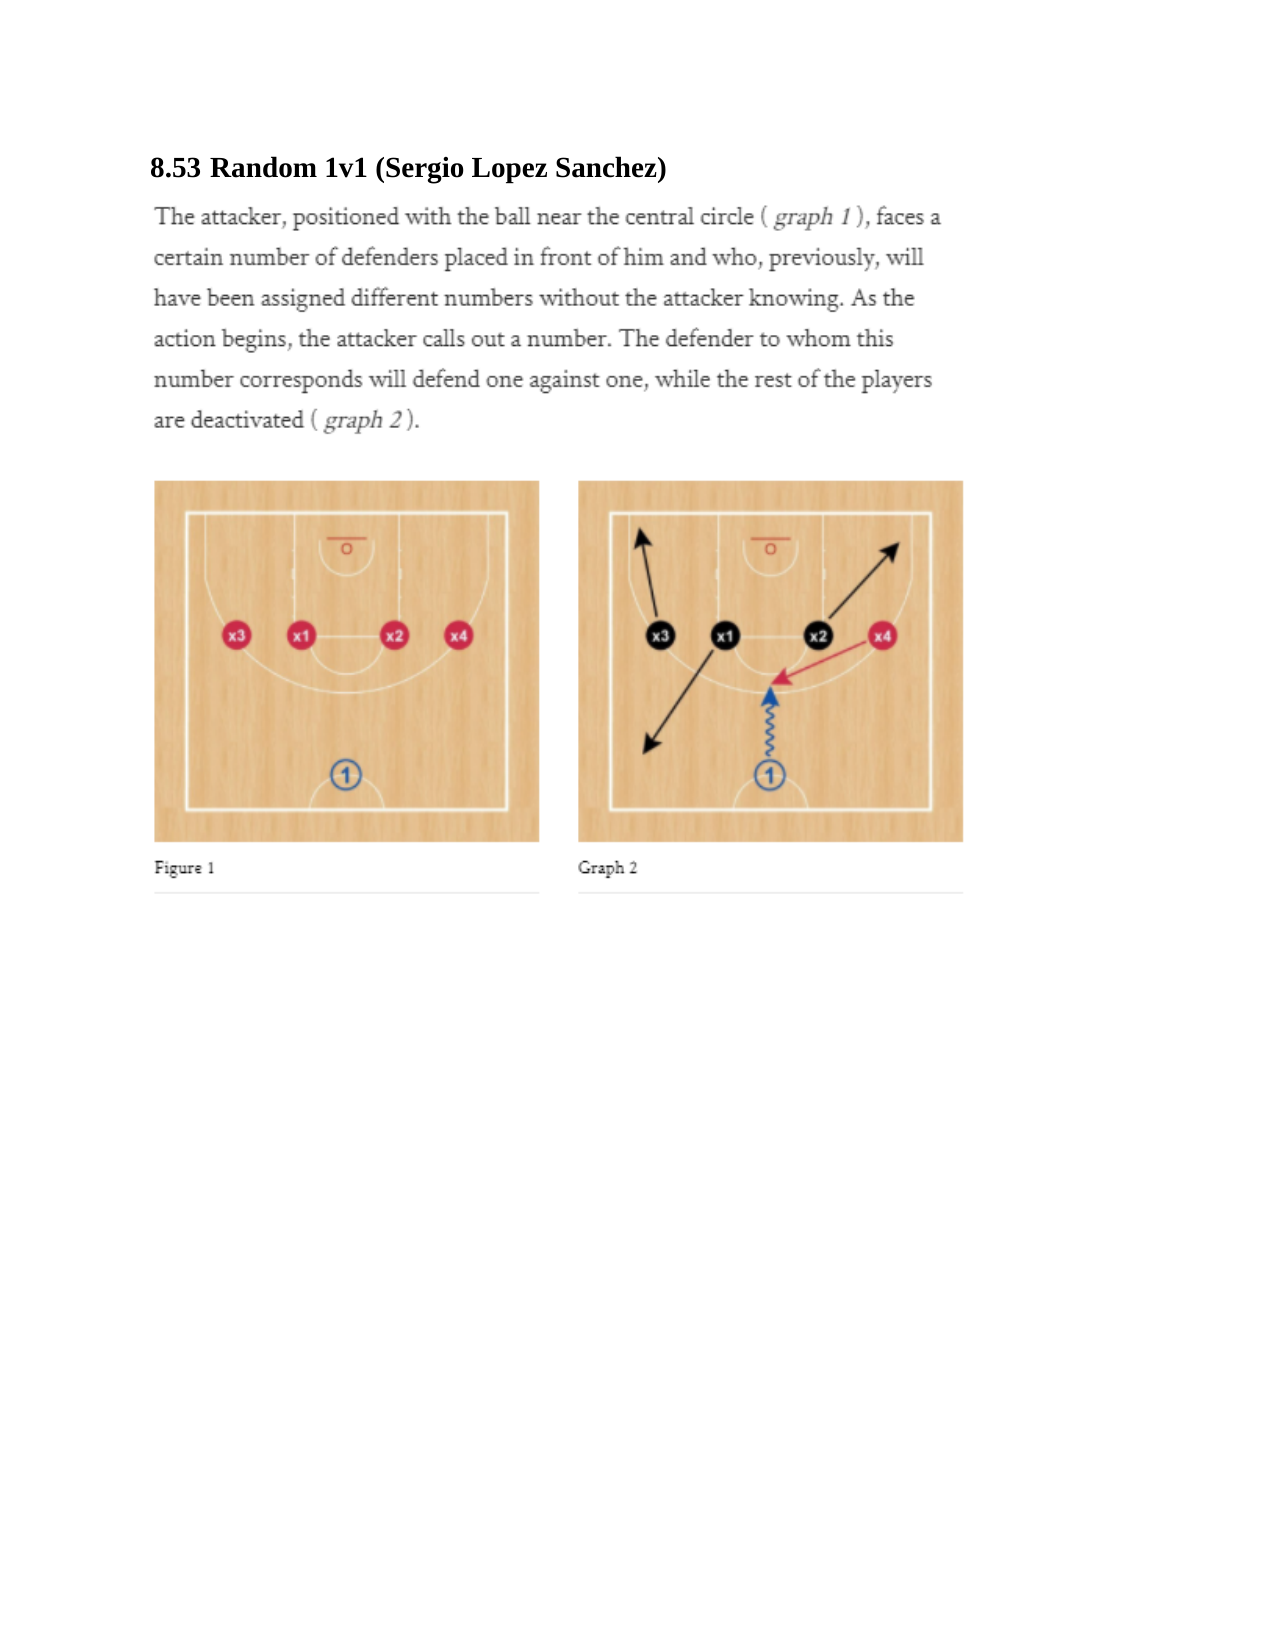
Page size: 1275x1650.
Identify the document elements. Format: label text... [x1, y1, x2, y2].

picture [150, 198, 979, 908]
subtitle Random 1v1 (Sergio Lopez Sanchez) [150, 150, 1125, 183]
